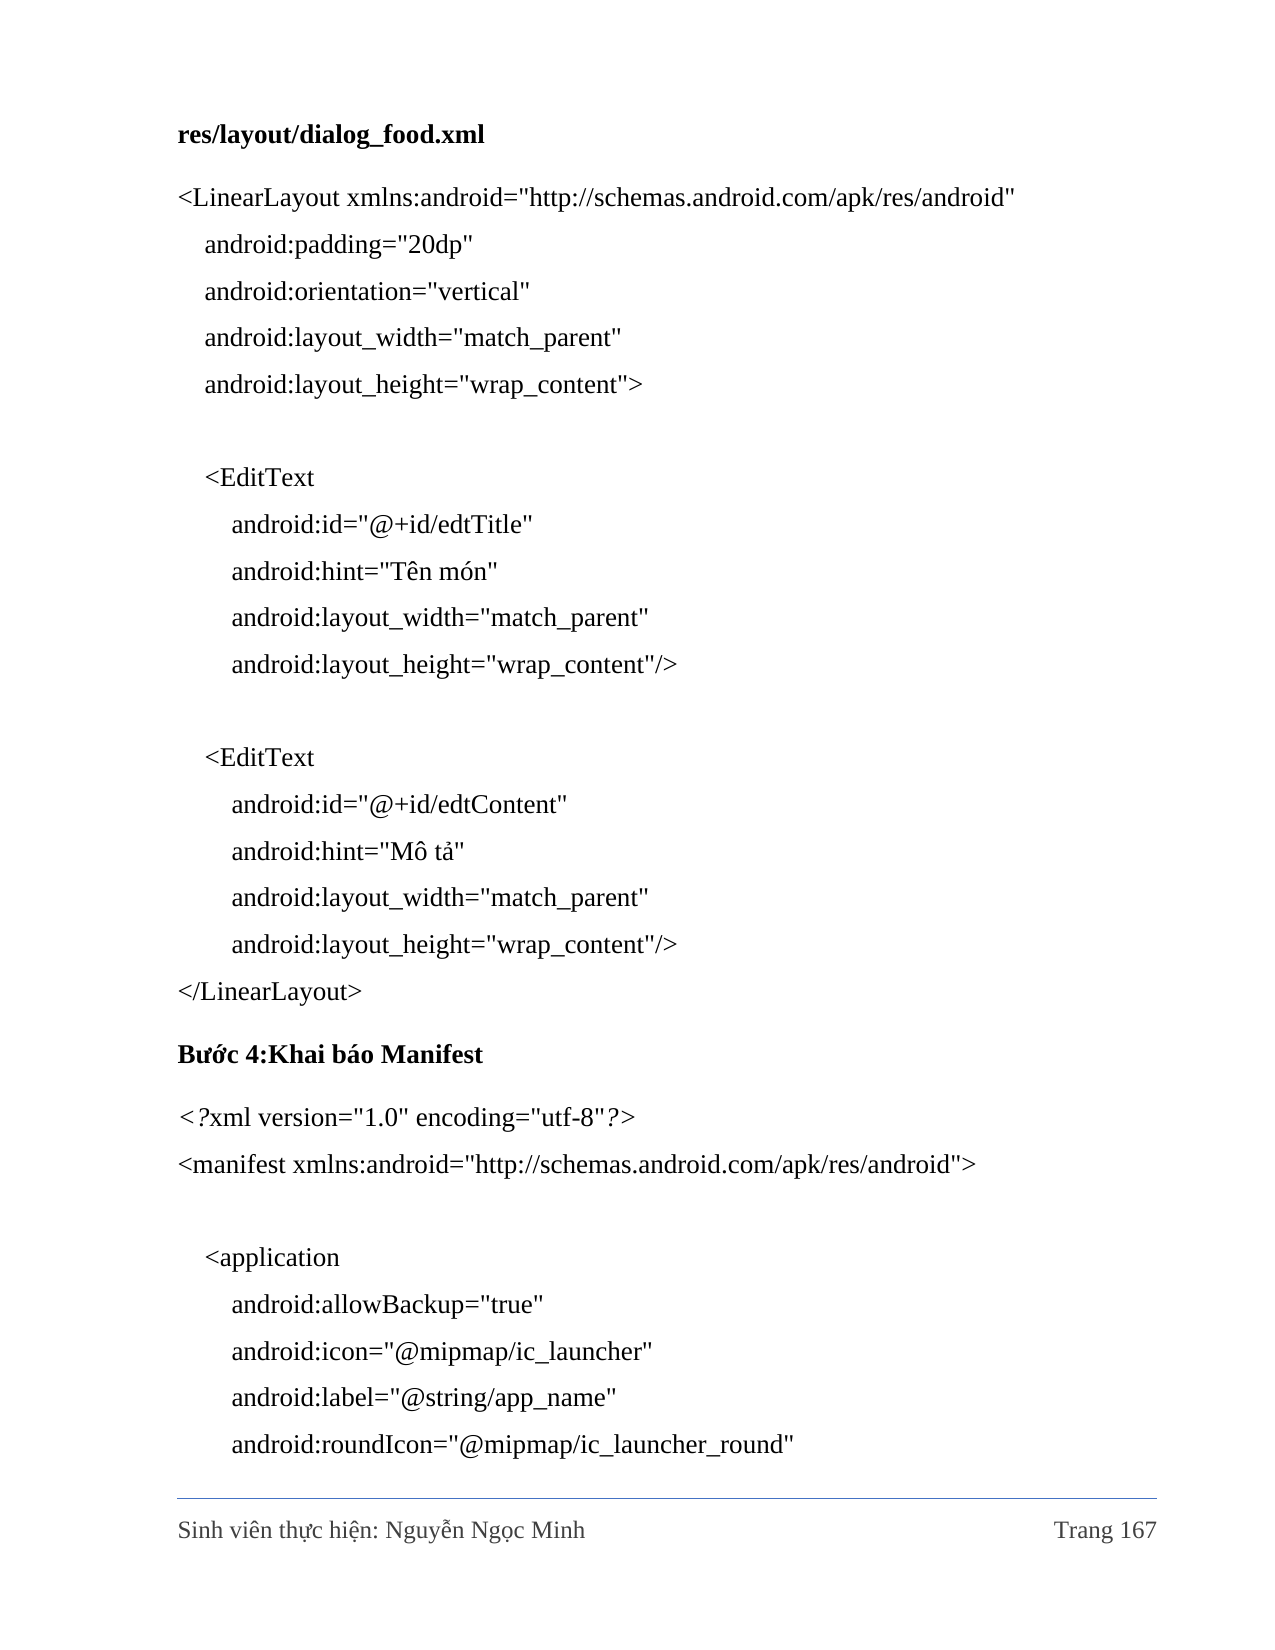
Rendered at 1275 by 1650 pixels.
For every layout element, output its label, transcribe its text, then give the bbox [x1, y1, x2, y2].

text res/layout/dialog_food.xml [177, 118, 1157, 149]
text Bước 4:Khai báo Manifest [177, 1038, 1157, 1069]
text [177, 1101, 1157, 1459]
text <LinearLayout xmlns:android="http://schemas.android.com/apk/res/android" android:padding="20dp" android:orientation="vertical" android:layout_width="match_parent" android:layout_height="wrap_content"> <EditText android:id="@+id/edtTitle" android:hint="Tên món" android:layout_width="match_parent" android:layout_height="wrap_content"/> <EditText android:id="@+id/edtContent" android:hint="Mô tả" android:layout_width="match_parent" android:layout_height="wrap_content"/> </LinearLayout> [177, 181, 1157, 1006]
